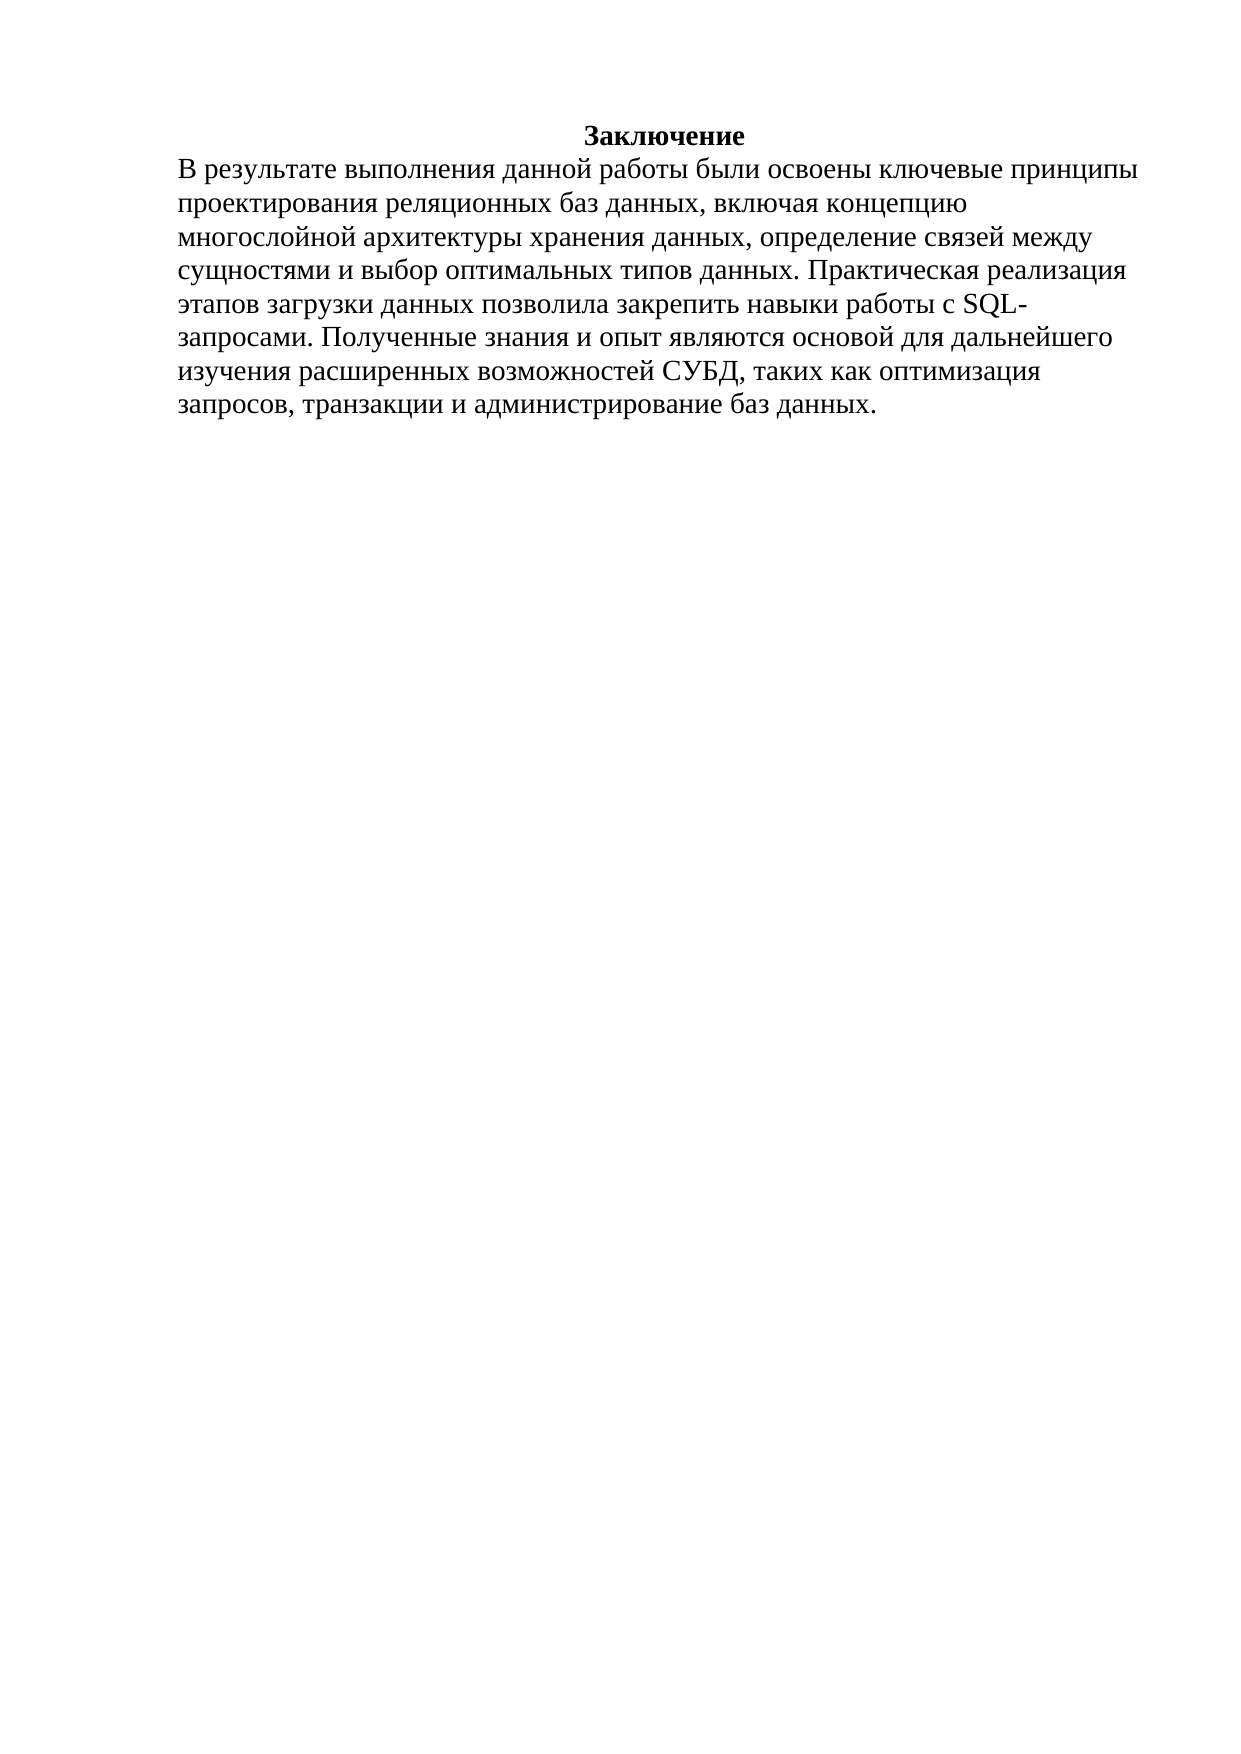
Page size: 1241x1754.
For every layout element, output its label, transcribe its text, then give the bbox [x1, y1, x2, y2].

text Заключение [177, 118, 1152, 152]
text В результате выполнения данной работы были освоены ключевые принципы проектирования реляционных баз данных, включая концепцию многослойной архитектуры хранения данных, определение связей между сущностями и выбор оптимальных типов данных. Практическая реализация этапов загрузки данных позволила закрепить навыки работы с SQL-запросами. Полученные знания и опыт являются основой для дальнейшего изучения расширенных возможностей СУБД, таких как оптимизация запросов, транзакции и администрирование баз данных. [177, 152, 1152, 420]
